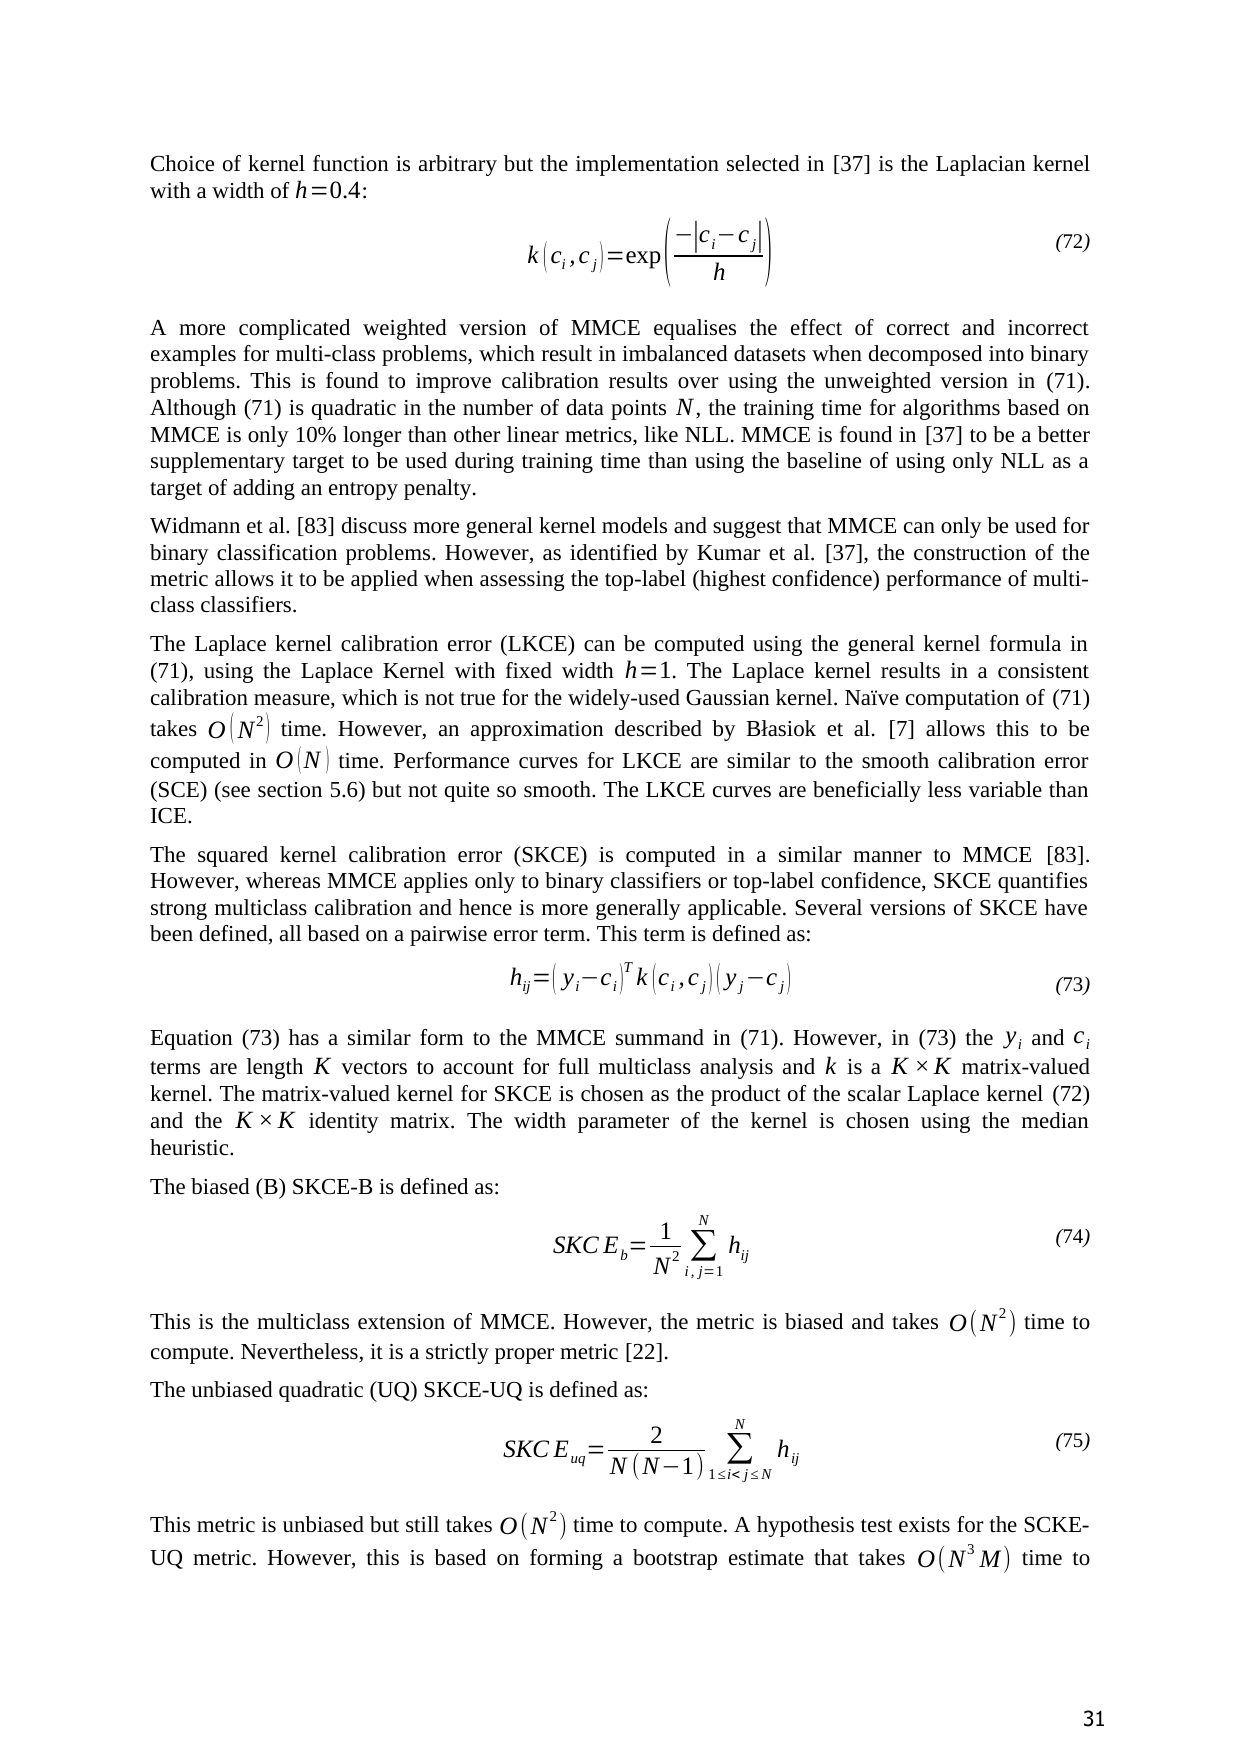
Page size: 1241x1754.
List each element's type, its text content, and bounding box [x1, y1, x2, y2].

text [150, 1508, 1090, 1573]
text A more complicated weighted version of MMCE equalises the effect of correct and incorrect examples for multi-class problems, which result in imbalanced datasets when decomposed into binary problems. This is found to improve calibration results over using the unweighted version in (71). Although (71) is quadratic in the number of data points , the training time for algorithms based on MMCE is only 10% longer than other linear metrics, like NLL. MMCE is found in [37] to be a better supplementary target to be used during training time than using the baseline of using only NLL as a target of adding an entropy penalty. [150, 314, 1090, 500]
table_header (74) [985, 1212, 1101, 1292]
text Widmann et al. [83] discuss more general kernel models and suggest that MMCE can only be used for binary classification problems. However, as identified by Kumar et al. [37], the construction of the metric allows it to be applied when assessing the top-label (highest confidence) performance of multi-class classifiers. [150, 512, 1090, 618]
table_header [257, 216, 985, 302]
table_header [257, 1212, 985, 1292]
table_header [257, 1415, 985, 1495]
table_header [257, 959, 985, 1009]
table_header (72) [985, 216, 1101, 302]
table_header (73) [985, 959, 1101, 1009]
text The squared kernel calibration error (SKCE) is computed in a similar manner to MMCE [83]. However, whereas MMCE applies only to binary classifiers or top-label confidence, SKCE quantifies strong multiclass calibration and hence is more generally applicable. Several versions of SKCE have been defined, all based on a pairwise error term. This term is defined as: [150, 841, 1090, 946]
text The biased (B) SKCE-B is defined as: [150, 1173, 1090, 1199]
text The Laplace kernel calibration error (LKCE) can be computed using the general kernel formula in (71), using the Laplace Kernel with fixed width . The Laplace kernel results in a consistent calibration measure, which is not true for the widely-used Gaussian kernel. Naïve computation of (71) takes time. However, an approximation described by Błasiok et al. [7] allows this to be computed in time. Performance curves for LKCE are similar to the smooth calibration error (SCE) (see section 5.6) but not quite so smooth. The LKCE curves are beneficially less variable than ICE. [150, 630, 1090, 828]
text This is the multiclass extension of MMCE. However, the metric is biased and takes time to compute. Nevertheless, it is a strictly proper metric [22]. [150, 1305, 1090, 1364]
text The unbiased quadratic (UQ) SKCE-UQ is defined as: [150, 1377, 1090, 1403]
text Choice of kernel function is arbitrary but the implementation selected in [37] is the Laplacian kernel with a width of : [150, 150, 1090, 204]
table_header (75) [985, 1415, 1101, 1495]
text Equation (73) has a similar form to the MMCE summand in (71). However, in (73) the and terms are length vectors to account for full multiclass analysis and is a matrix-valued kernel. The matrix-valued kernel for SKCE is chosen as the product of the scalar Laplace kernel (72) and the identity matrix. The width parameter of the kernel is chosen using the median heuristic. [150, 1021, 1090, 1161]
